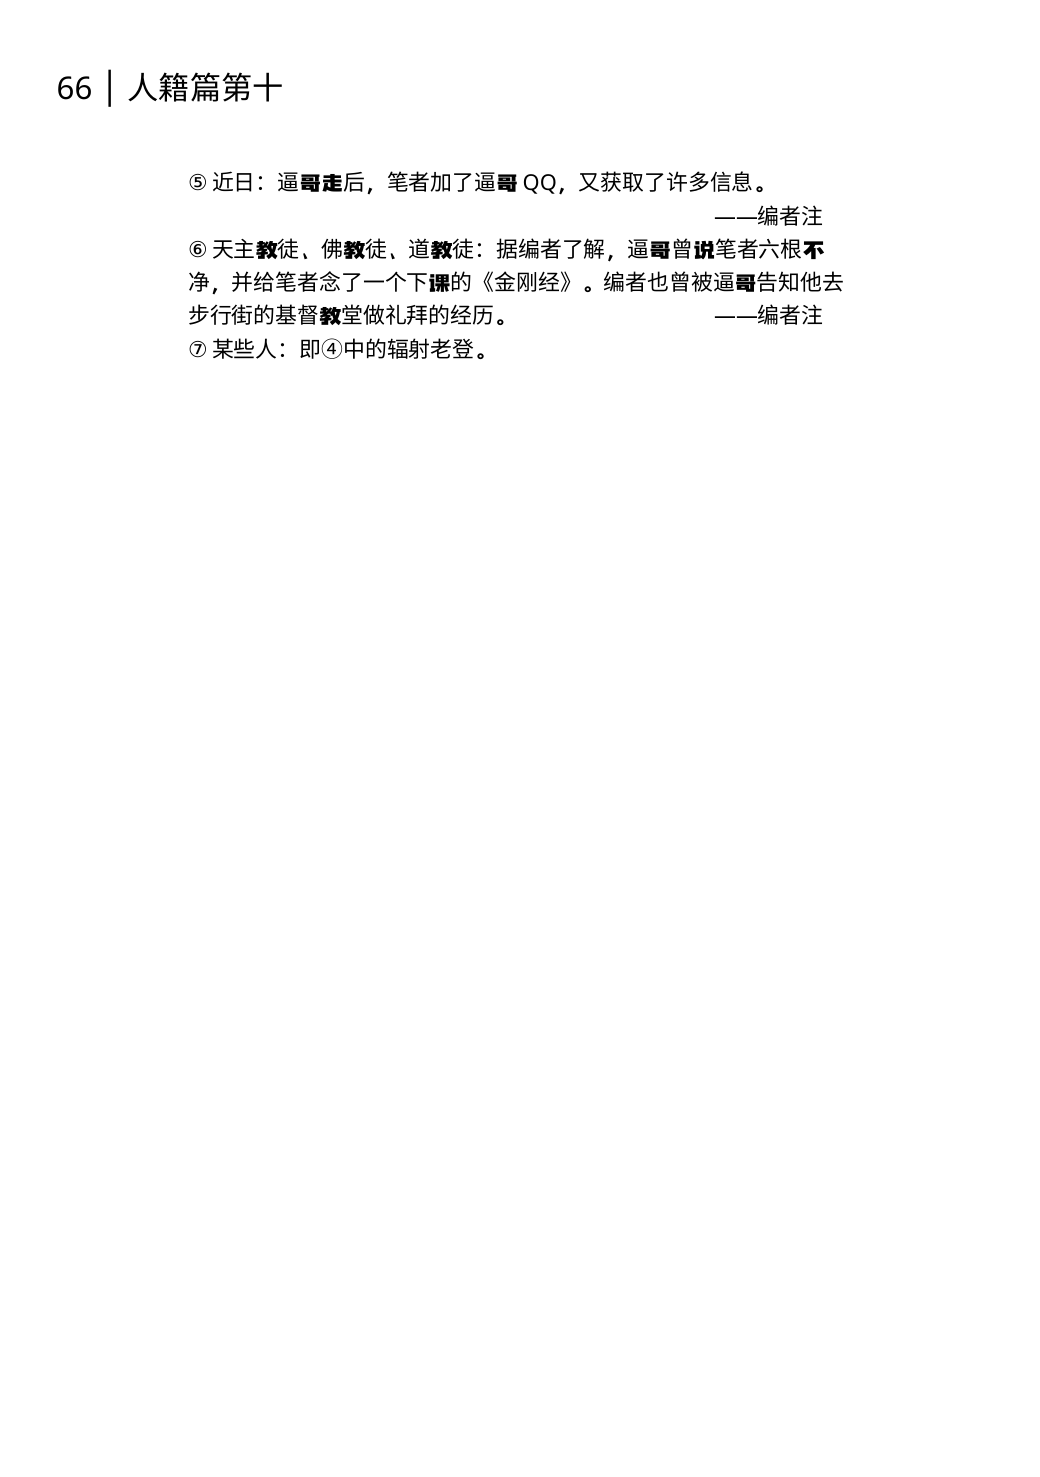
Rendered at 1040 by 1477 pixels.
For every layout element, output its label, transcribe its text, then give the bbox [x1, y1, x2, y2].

text ⑦某些人：即④中的辐射老登。 [188, 333, 852, 366]
text ⑥天主教徒、佛教徒、道教徒：据编者了解，逼哥曾说笔者六根不净，并给笔者念了一个下课的《金刚经》。编者也曾被逼哥告知他去步行街的基督教堂做礼拜的经历。 ——编者注 [188, 233, 852, 333]
text ⑤近日：逼哥走后，笔者加了逼哥QQ，又获取了许多信息。 ——编者注 [188, 166, 852, 233]
